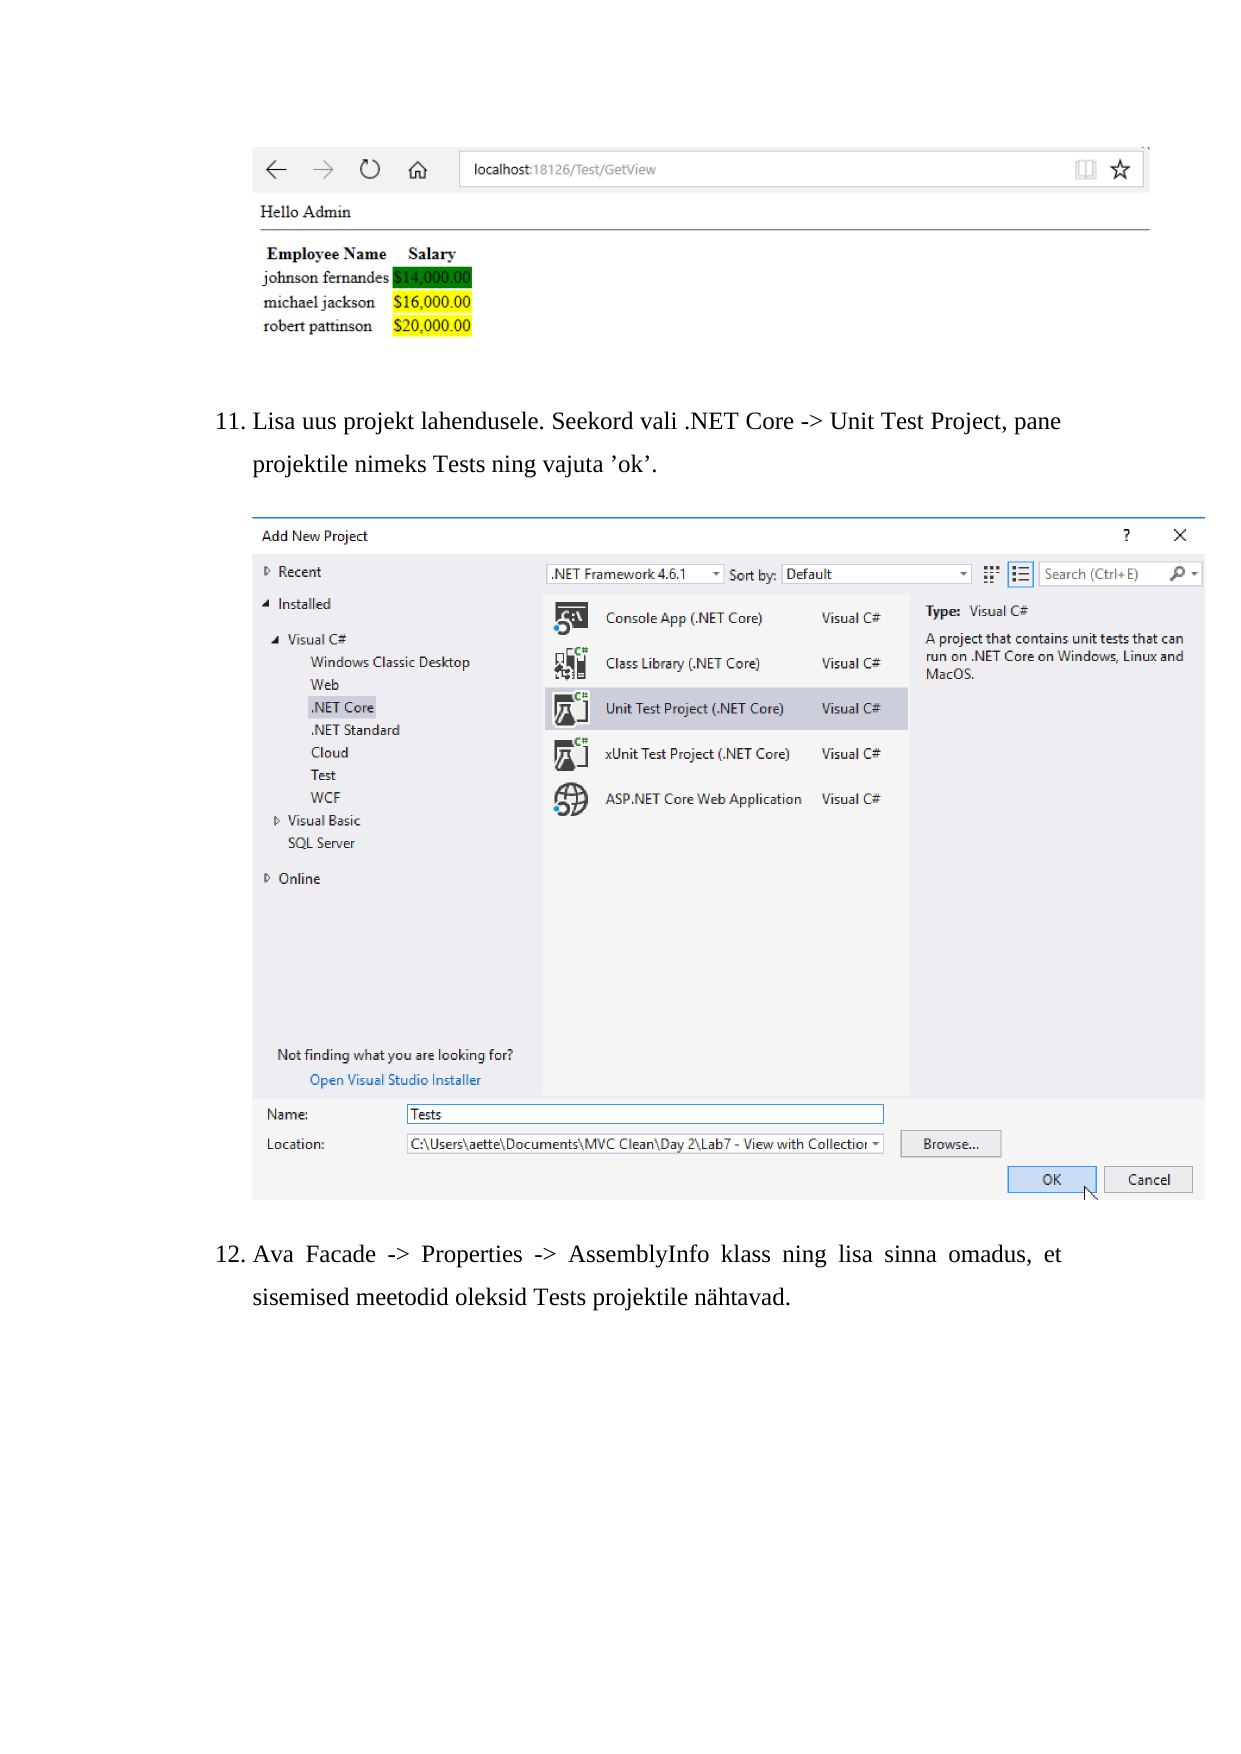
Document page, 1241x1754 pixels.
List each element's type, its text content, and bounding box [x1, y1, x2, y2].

picture [252, 517, 1206, 1200]
picture [252, 147, 1150, 367]
list Ava Facade -> Properties -> AssemblyInfo klass ning lisa sinna omadus, et sisemised meetodid oleksid Tests projektile nähtavad. [215, 1239, 1063, 1311]
list Lisa uus projekt lahendusele. Seekord vali .NET Core -> Unit Test Project, pane projektile nimeks Tests ning vajuta ’ok’. [215, 406, 1063, 478]
